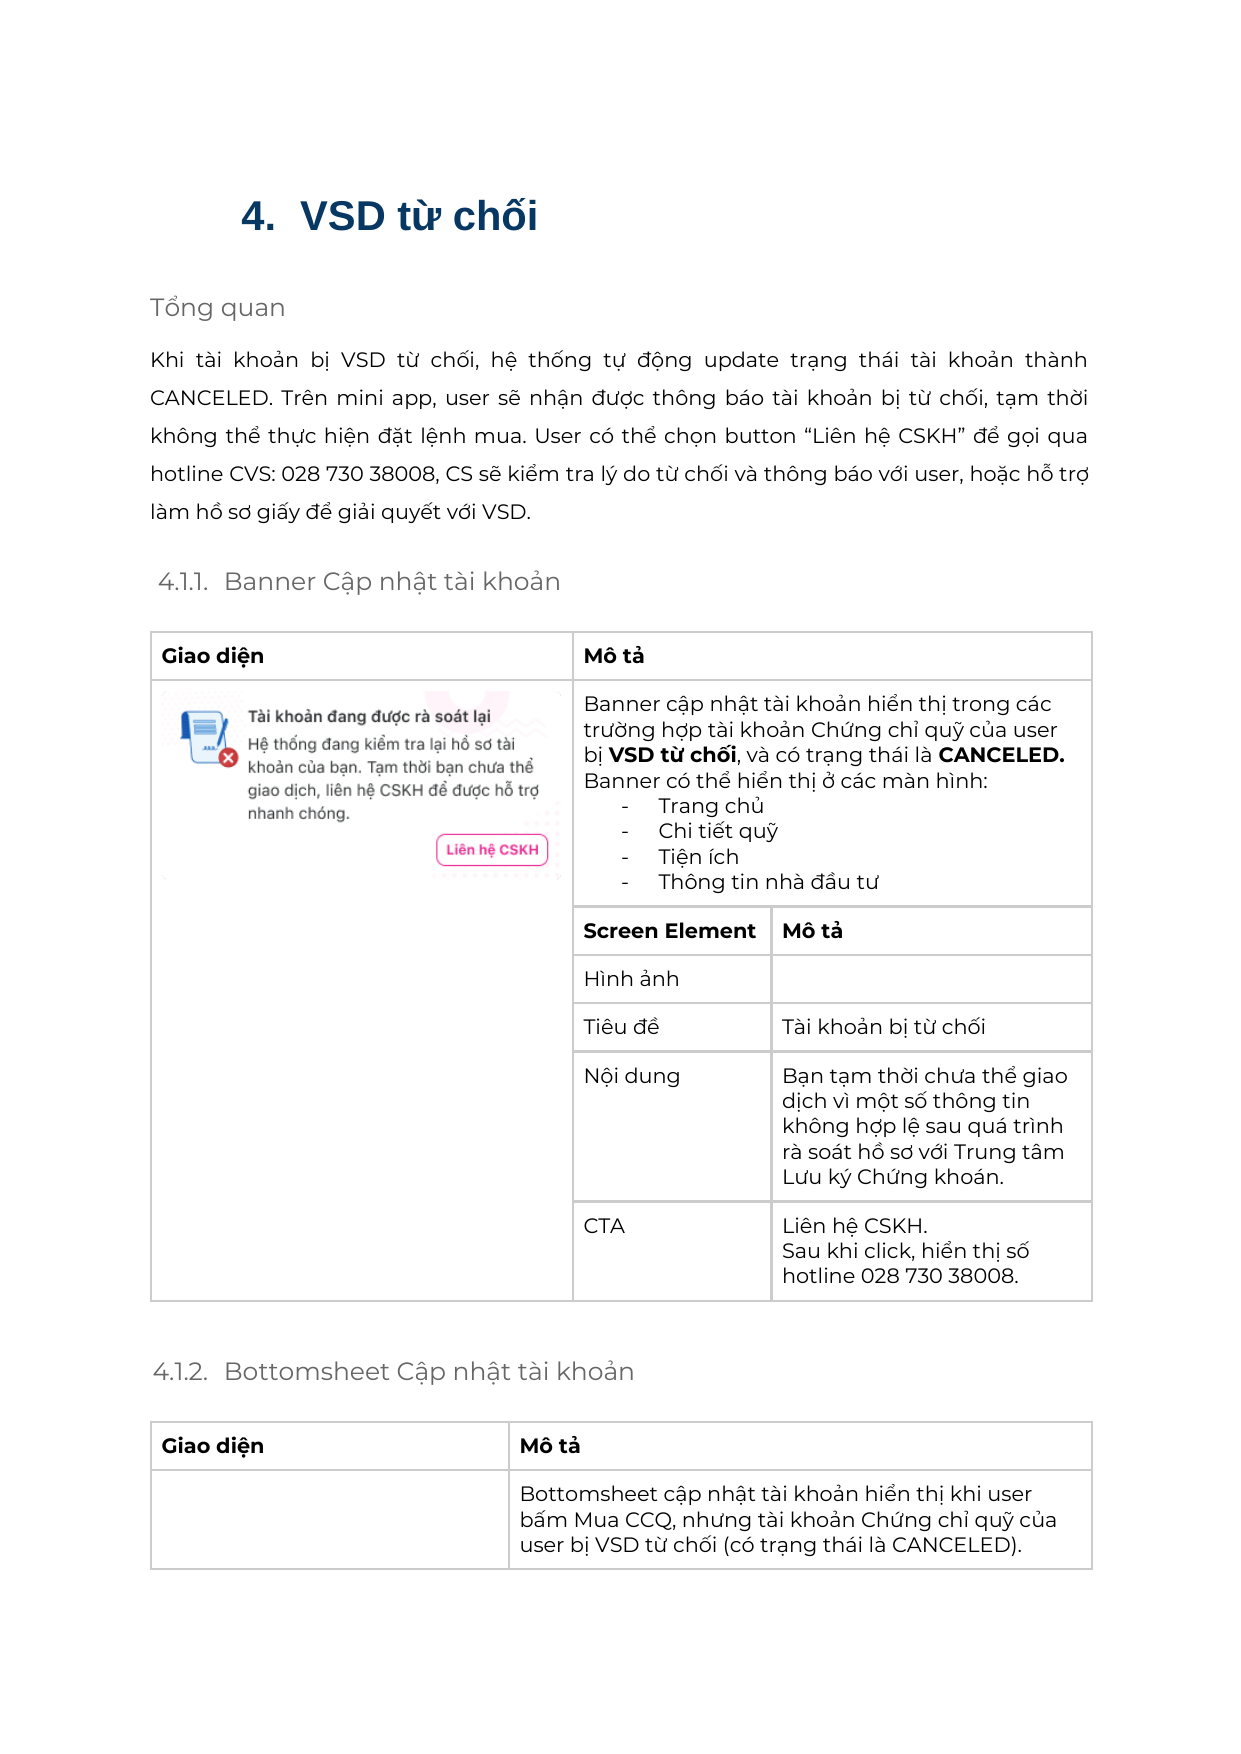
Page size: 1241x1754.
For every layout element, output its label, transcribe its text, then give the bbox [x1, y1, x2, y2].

subtitle Tổng quan [150, 293, 1090, 323]
table_header Giao diện [152, 633, 572, 679]
table_header Mô tả [574, 633, 1091, 679]
subtitle VSD từ chối [225, 192, 1090, 239]
text Khi tài khoản bị VSD từ chối, hệ thống tự động update trạng thái tài khoản thành CANCELED. Trên mini app, user sẽ nhận được thông báo tài khoản bị từ chối, tạm thời không thể thực hiện đặt lệnh mua. User có thể chọn button “Liên hệ CSKH” để gọi qua hotline CVS: 028 730 38008, CS sẽ kiểm tra lý do từ chối và thông báo với user, hoặc hỗ trợ làm hồ sơ giấy để giải quyết với VSD. [150, 347, 1090, 525]
subtitle Banner Cập nhật tài khoản [208, 567, 1090, 597]
table_cell Hình ảnh [574, 956, 770, 1002]
table_cell Tiêu đề [574, 1004, 770, 1050]
table_header Giao diện [152, 1423, 508, 1469]
table_cell [773, 956, 1091, 1002]
subtitle Bottomsheet Cập nhật tài khoản [208, 1356, 1090, 1387]
table_cell Tài khoản bị từ chối [773, 1004, 1091, 1050]
table_header Mô tả [510, 1423, 1091, 1469]
picture [161, 691, 562, 880]
table_cell Liên hệ CSKH. Sau khi click, hiển thị số hotline 028 730 38008. [773, 1203, 1091, 1299]
table_cell Nội dung [574, 1053, 770, 1200]
table_cell [152, 681, 572, 1299]
table_cell CTA [574, 1203, 770, 1299]
table_cell Bottomsheet cập nhật tài khoản hiển thị khi user bấm Mua CCQ, nhưng tài khoản Chứng chỉ quỹ của user bị VSD từ chối (có trạng thái là CANCELED). [510, 1471, 1091, 1568]
table_cell Banner cập nhật tài khoản hiển thị trong các trường hợp tài khoản Chứng chỉ quỹ của user bị VSD từ chối, và có trạng thái là CANCELED. Banner có thể hiển thị ở các màn hình: Trang chủ Chi tiết quỹ Tiện ích Thông tin nhà đầu tư [574, 681, 1091, 905]
table_cell Mô tả [773, 908, 1091, 954]
table_cell Bạn tạm thời chưa thể giao dịch vì một số thông tin không hợp lệ sau quá trình rà soát hồ sơ với Trung tâm Lưu ký Chứng khoán. [773, 1053, 1091, 1200]
table_cell Screen Element [574, 908, 770, 954]
table_cell [152, 1471, 508, 1568]
